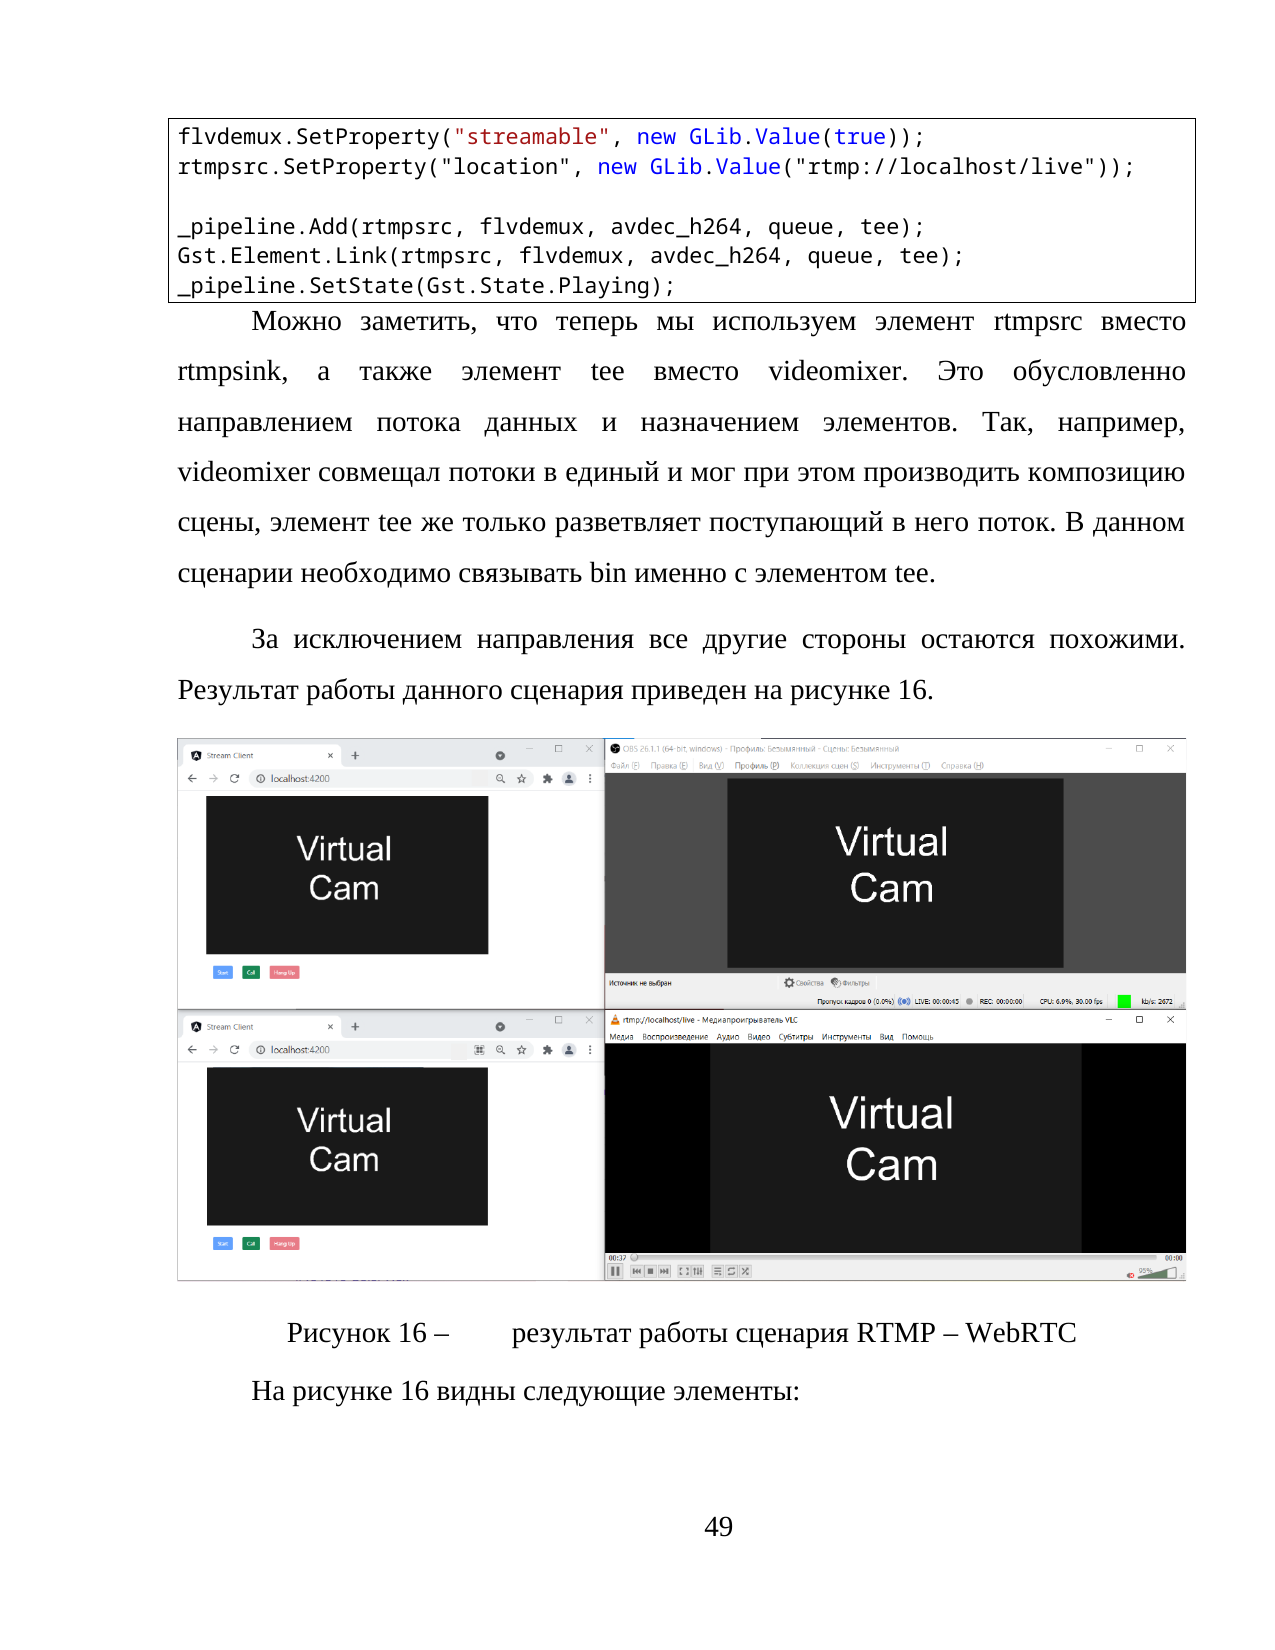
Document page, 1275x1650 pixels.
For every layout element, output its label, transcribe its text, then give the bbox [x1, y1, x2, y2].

text rtmpsrc.SetProperty("location", new GLib.Value("rtmp://localhost/live")); [177, 151, 1186, 181]
picture [177, 738, 1187, 1282]
text flvdemux.SetProperty("streamable", new GLib.Value(true)); [169, 119, 1195, 151]
text За исключением направления все другие стороны остаются похожими. Результат работы данного сценария приведен на рисунке 16. [177, 622, 1186, 706]
text _pipeline.Add(rtmpsrc, flvdemux, avdec_h264, queue, tee); [177, 211, 1186, 240]
text На рисунке 16 видны следующие элементы: [177, 1373, 1186, 1407]
text Можно заметить, что теперь мы используем элемент rtmpsrc вместо rtmpsink, а также элемент tee вместо videomixer. Это обусловленно направлением потока данных и назначением элементов. Так, например, videomixer совмещал потоки в единый и мог при этом производить композицию сцены, элемент tee же только разветвляет поступающий в него поток. В данном сценарии необходимо связывать bin именно с элементом tee. [177, 303, 1186, 588]
text результат работы сценария RTMP – WebRTC [177, 1315, 1186, 1348]
text Gst.Element.Link(rtmpsrc, flvdemux, avdec_h264, queue, tee); [177, 240, 1186, 267]
text _pipeline.SetState(Gst.State.Playing); [169, 267, 1195, 302]
